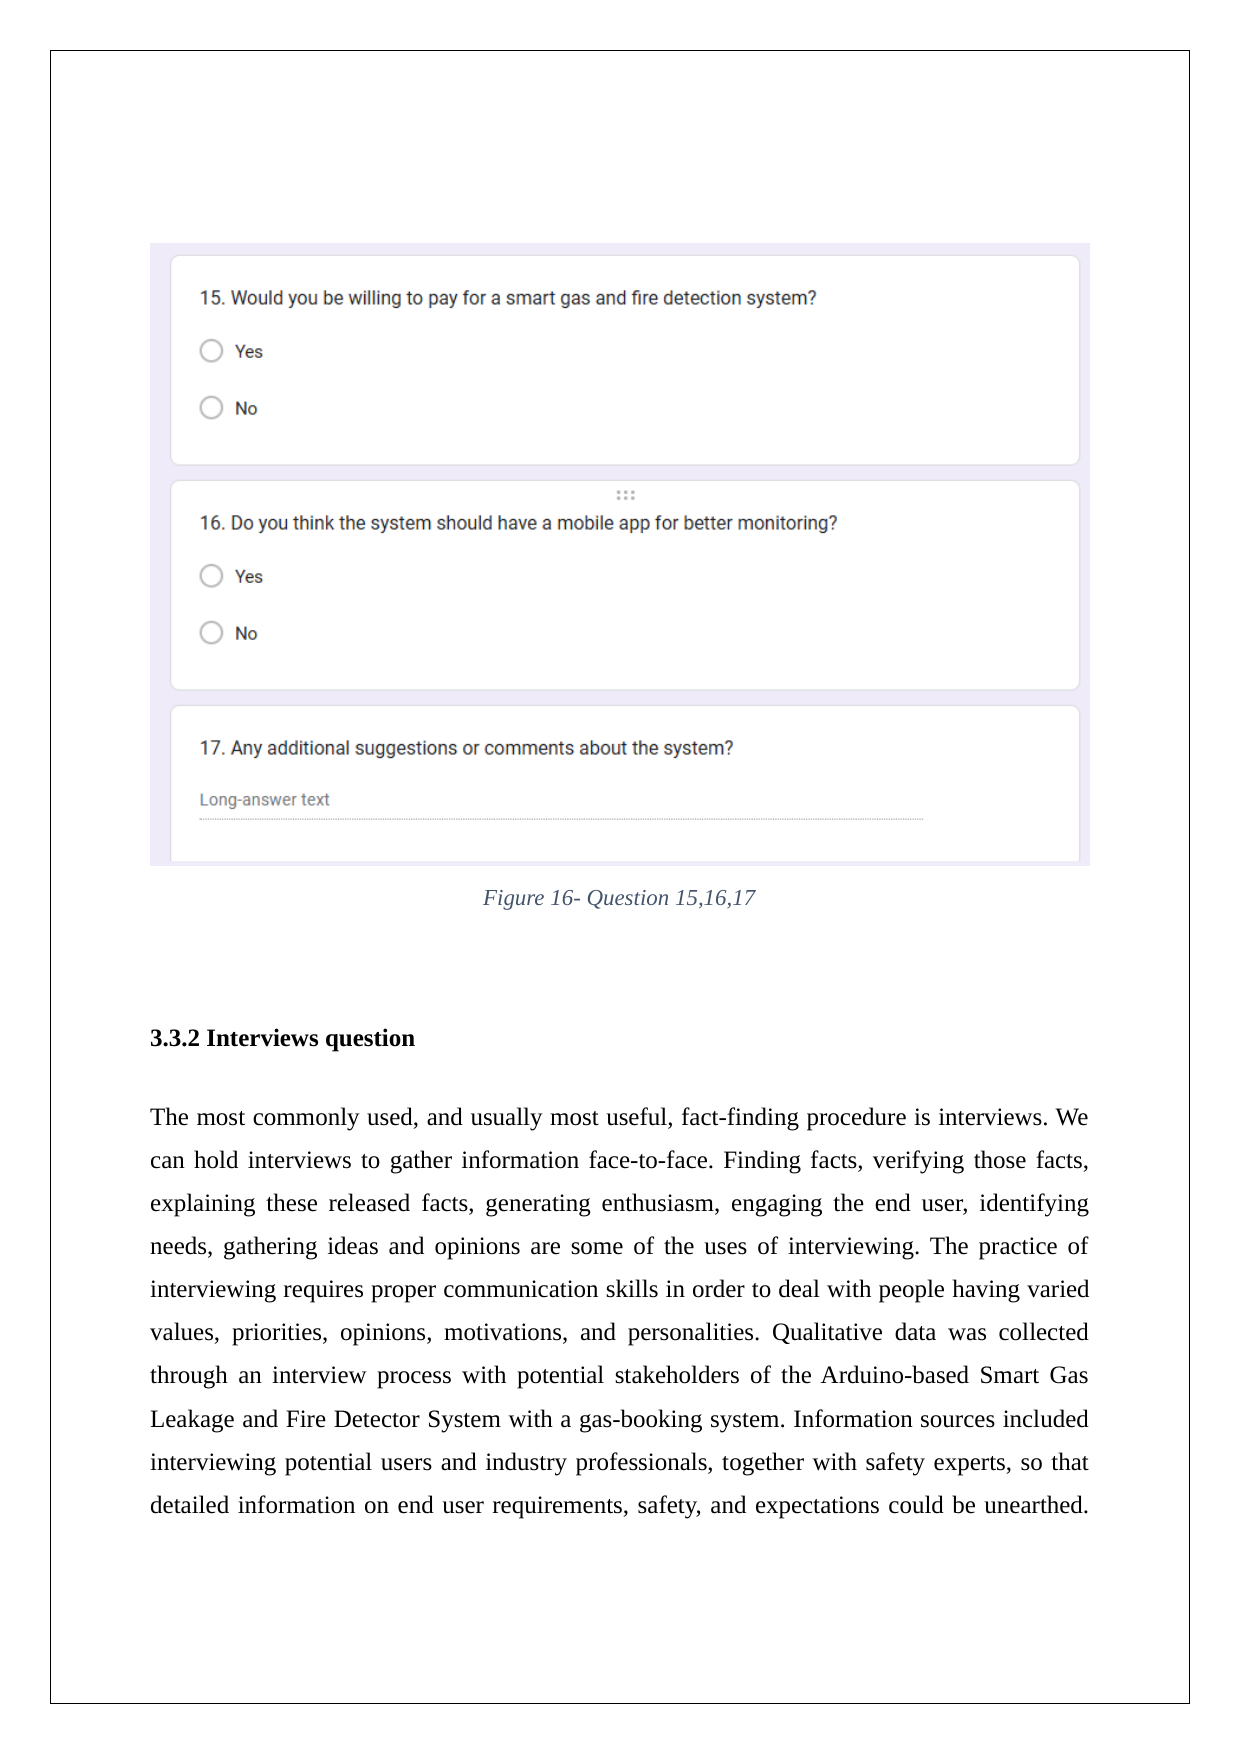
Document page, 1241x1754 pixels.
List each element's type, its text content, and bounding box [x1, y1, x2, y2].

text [150, 1102, 1090, 1519]
text Figure 16- Question 15,16,17 [150, 866, 1090, 910]
picture [150, 243, 1091, 866]
subtitle 3.3.2 Interviews question [150, 1023, 1090, 1052]
